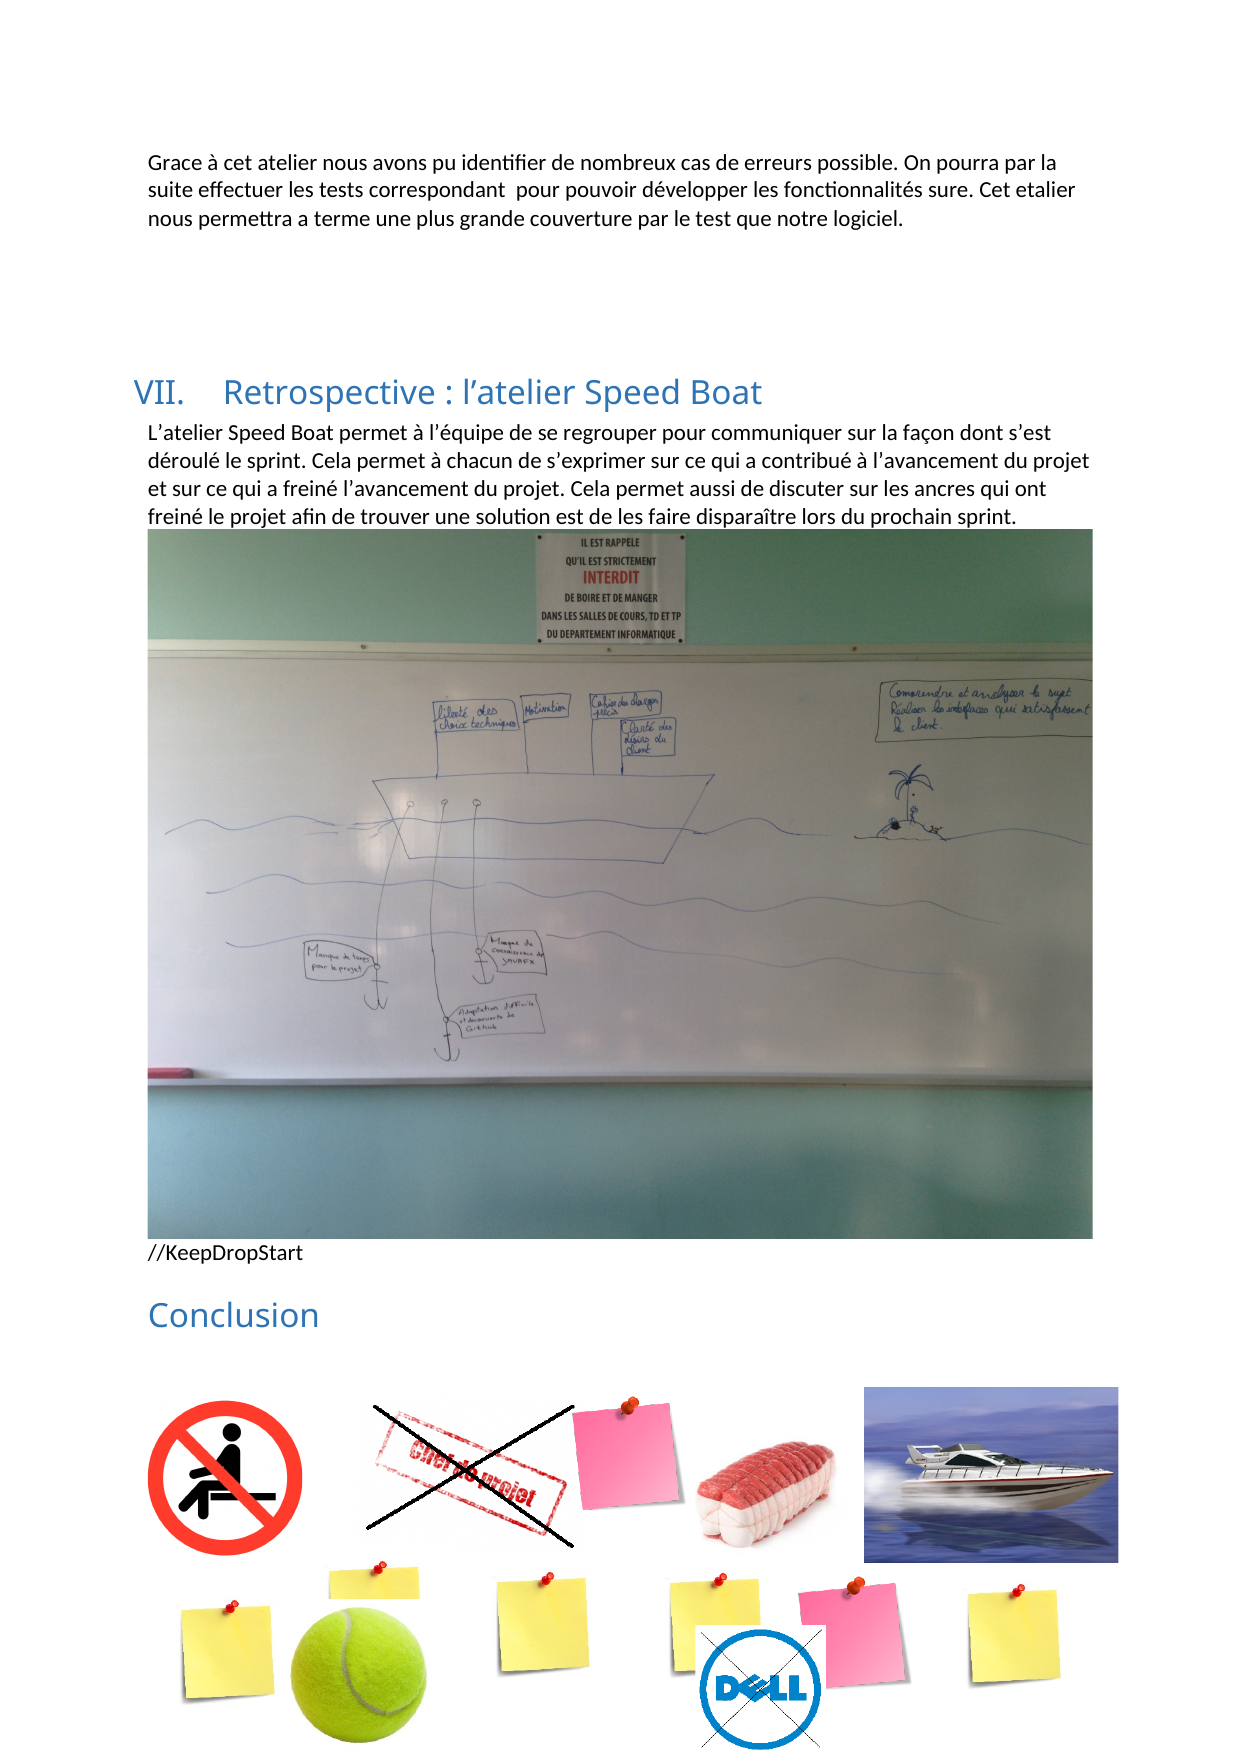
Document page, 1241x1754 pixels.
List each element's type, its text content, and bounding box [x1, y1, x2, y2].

text Grace à cet atelier nous avons pu identifier de nombreux cas de erreurs possible. On pourra par la suite effectuer les tests correspondant pour pouvoir développer les fonctionnalités sure. Cet etalier nous permettra a terme une plus grande couverture par le test que notre logiciel. [148, 148, 1093, 232]
subtitle Conclusion [148, 1292, 1093, 1337]
picture [463, 1558, 622, 1699]
picture [934, 1569, 1093, 1710]
picture [147, 529, 1093, 1239]
text L’atelier Speed Boat permet à l’équipe de se regrouper pour communiquer sur la façon dont s’est déroulé le sprint. Cela permet à chacun de s’exprimer sur ce qui a contribué à l’avancement du projet et sur ce qui a freiné l’avancement du projet. Cela permet aussi de discuter sur les ancres qui ont freiné le projet afin de trouver une solution est de les faire disparaître lors du prochain sprint. [148, 418, 1093, 529]
picture [147, 1394, 915, 1754]
text //KeepDropStart [148, 1239, 1093, 1267]
picture [864, 1387, 1119, 1563]
subtitle Retrospective : l’atelier Speed Boat [185, 369, 1093, 414]
